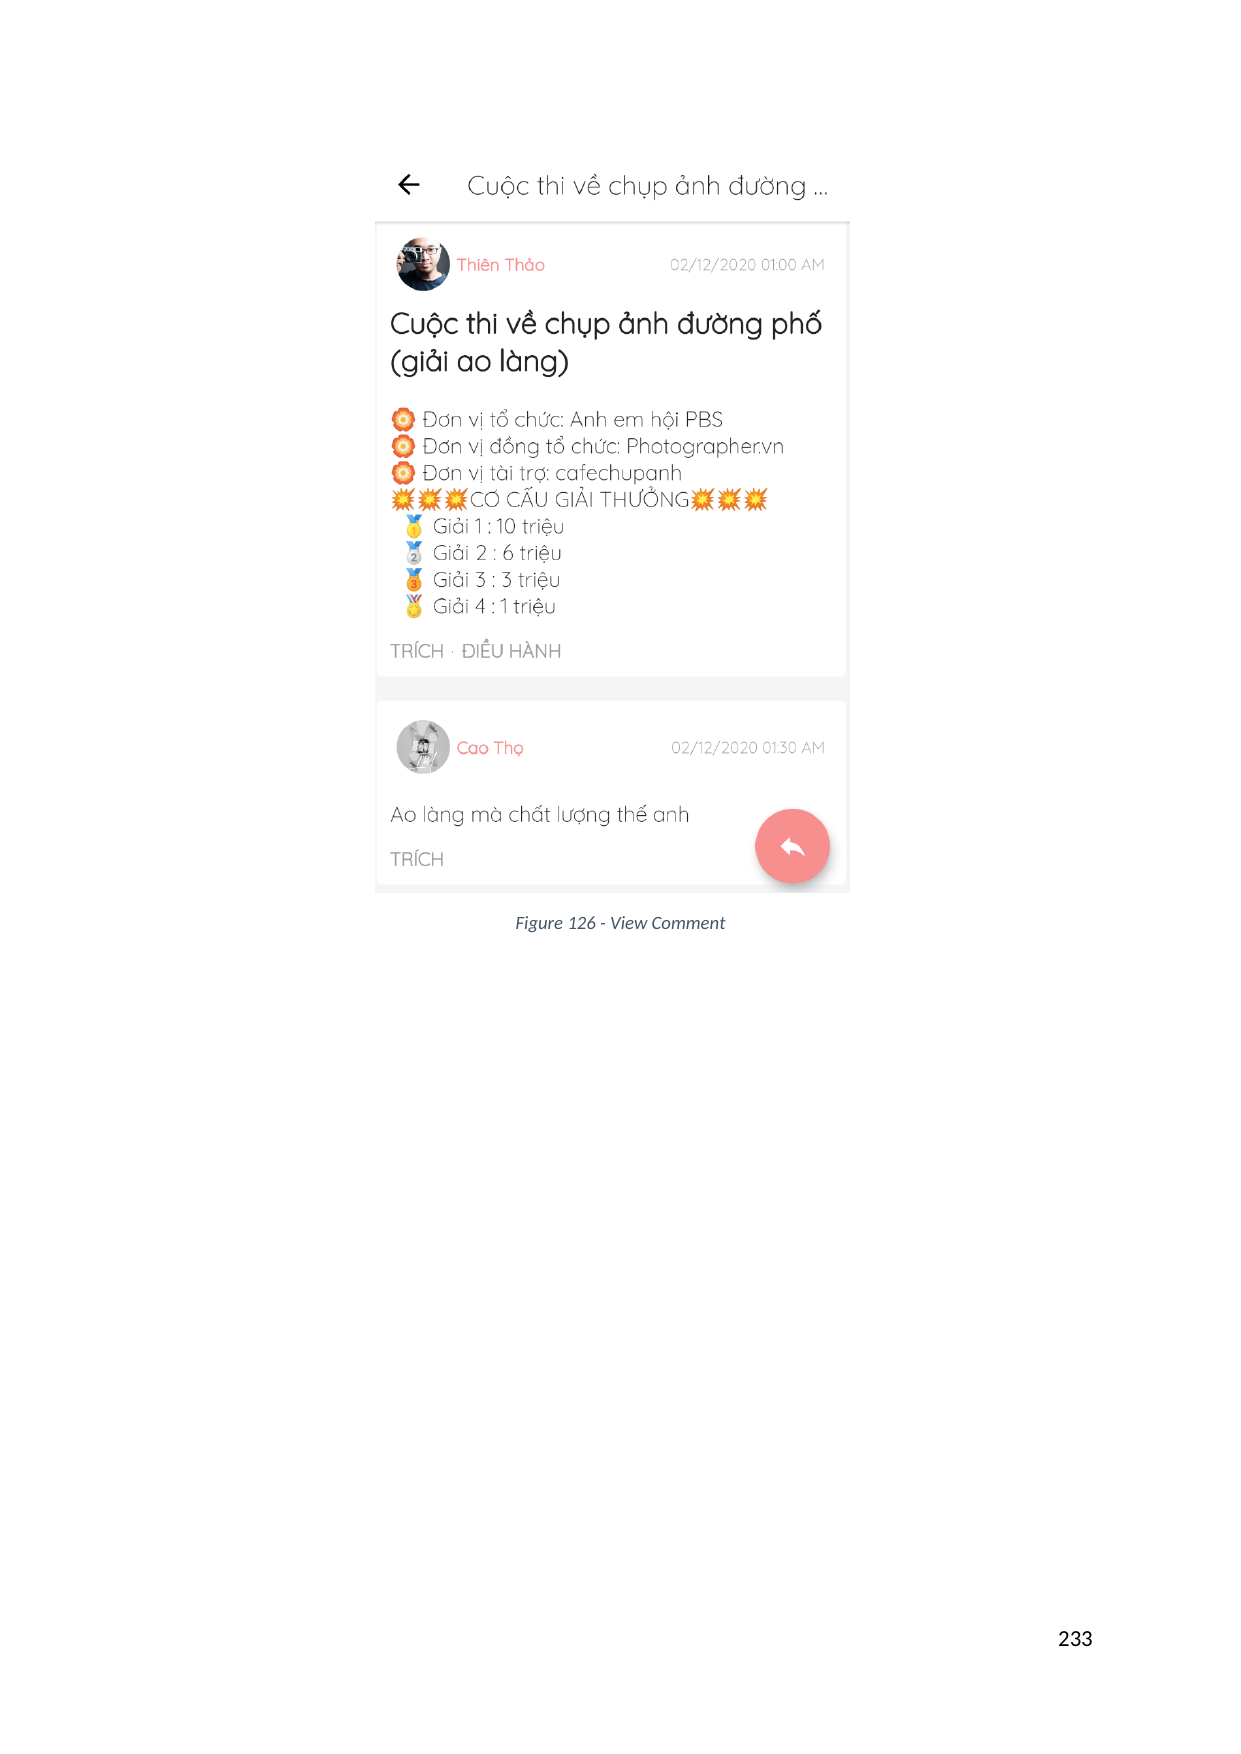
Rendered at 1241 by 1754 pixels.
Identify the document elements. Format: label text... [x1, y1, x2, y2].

picture [375, 150, 851, 893]
text Figure 126 - View Comment [150, 911, 1093, 934]
